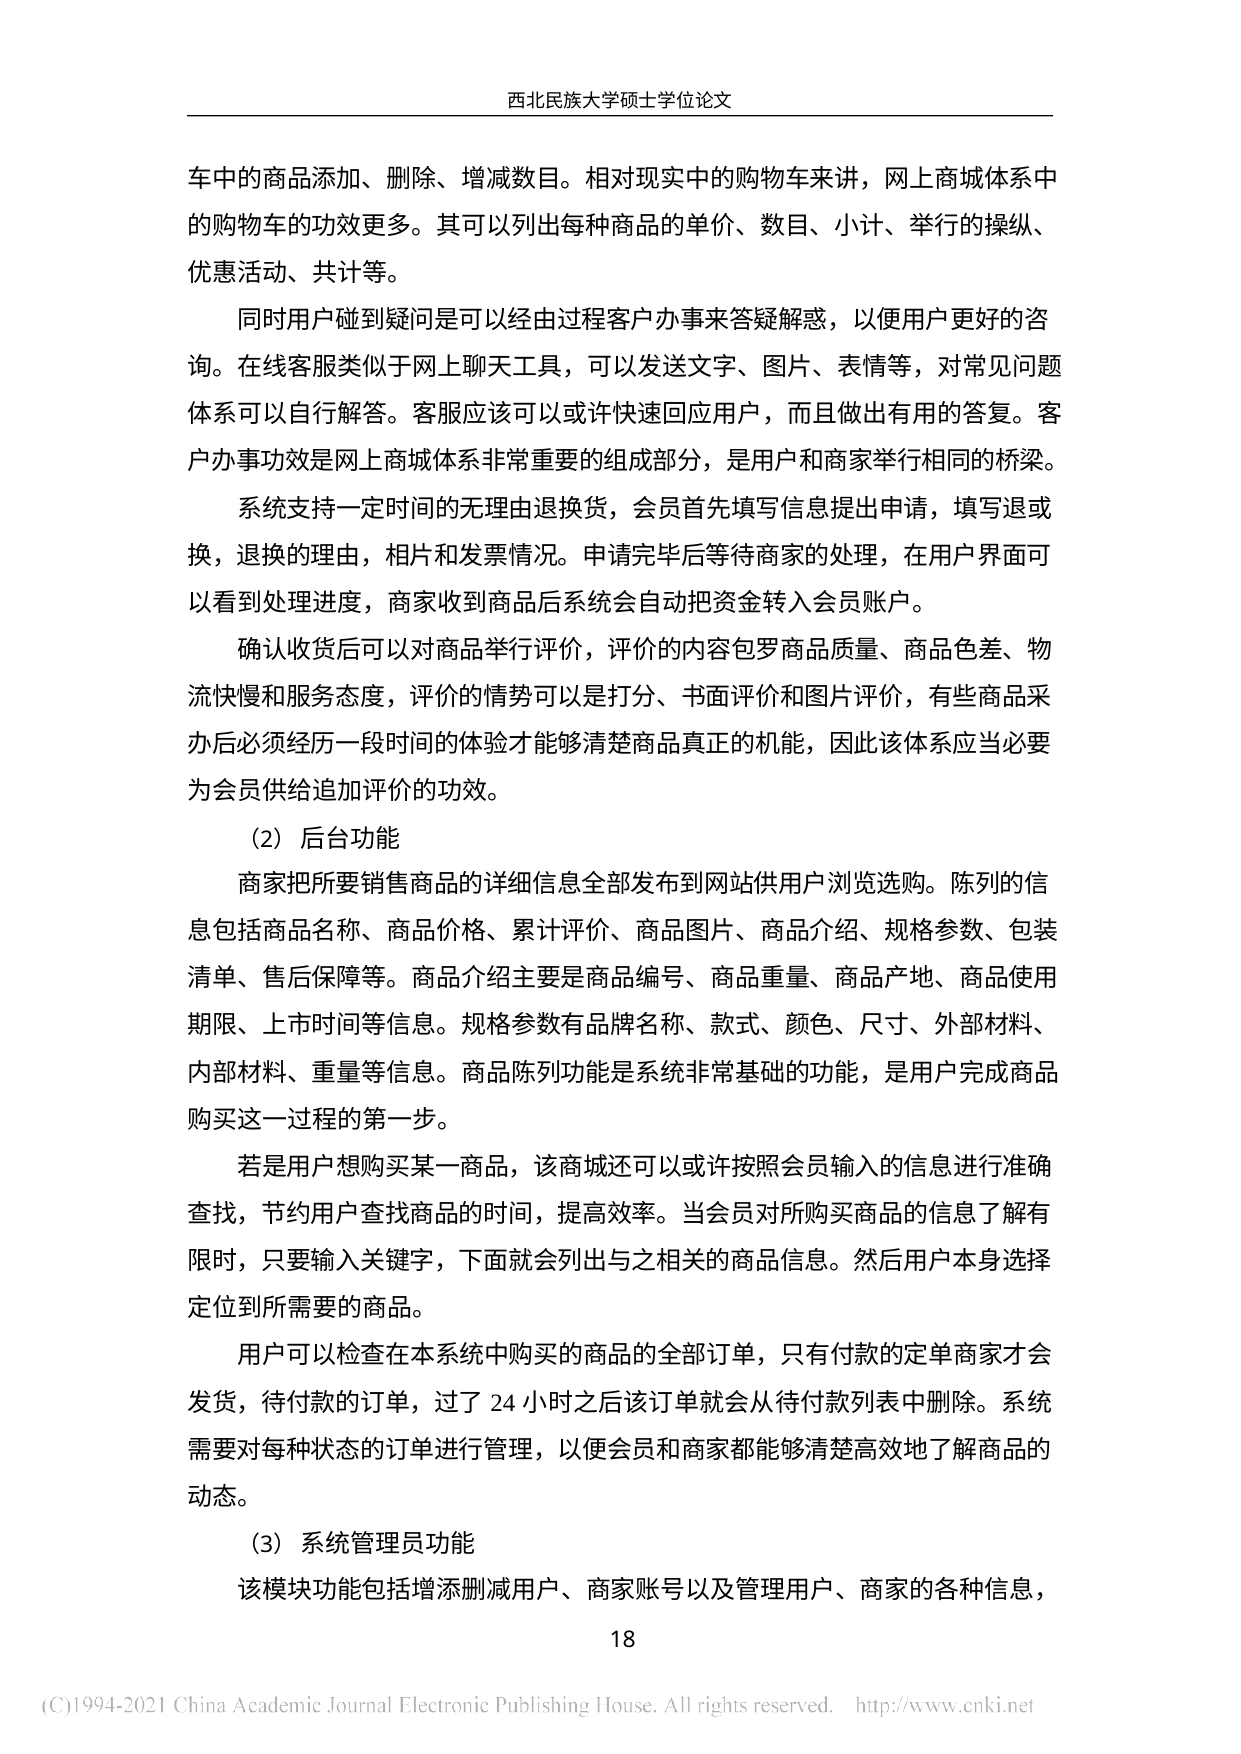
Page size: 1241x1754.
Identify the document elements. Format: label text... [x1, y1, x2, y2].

text 商家把所要销售商品的详细信息全部发布到网站供用户浏览选购。陈列的信息包括商品名称、商品价格、累计评价、商品图片、商品介绍、规格参数、包装清单、售后保障等。商品介绍主要是商品编号、商品重量、商品产地、商品使用期限、上市时间等信息。规格参数有品牌名称、款式、颜色、尺寸、外部材料、内部材料、重量等信息。商品陈列功能是系统非常基础的功能，是用户完成商品购买这一过程的第一步。 [187, 864, 1062, 1135]
list 系统管理员功能 [237, 1523, 1096, 1560]
text 同时用户碰到疑问是可以经由过程客户办事来答疑解惑，以便用户更好的咨 询。在线客服类似于网上聊天工具，可以发送文字、图片、表情等，对常见问题体系可以自行解答。客服应该可以或许快速回应用户，而且做出有用的答复。客户办事功效是网上商城体系非常重要的组成部分，是用户和商家举行相同的桥梁。 [187, 299, 1078, 477]
text 系统支持一定时间的无理由退换货，会员首先填写信息提出申请，填写退或换，退换的理由，相片和发票情况。申请完毕后等待商家的处理，在用户界面可以看到处理进度，商家收到商品后系统会自动把资金转入会员账户。 [187, 488, 1053, 618]
picture [42, 1696, 832, 1717]
text 确认收货后可以对商品举行评价，评价的内容包罗商品质量、商品色差、物流快慢和服务态度，评价的情势可以是打分、书面评价和图片评价，有些商品采办后必须经历一段时间的体验才能够清楚商品真正的机能，因此该体系应当必要为会员供给追加评价的功效。 [187, 629, 1053, 807]
list 后台功能 [237, 818, 1096, 854]
picture [855, 1696, 1034, 1717]
text 用户可以检查在本系统中购买的商品的全部订单，只有付款的定单商家才会发货，待付款的订单，过了 24 小时之后该订单就会从待付款列表中删除。系统需要对每种状态的订单进行管理，以便会员和商家都能够清楚高效地了解商品的动态。 [187, 1335, 1053, 1512]
text 车中的商品添加、删除、增减数目。相对现实中的购物车来讲，网上商城体系中的购物车的功效更多。其可以列出每种商品的单价、数目、小计、举行的操纵、优惠活动、共计等。 [187, 158, 1062, 289]
text 若是用户想购买某一商品，该商城还可以或许按照会员输入的信息进行准确查找，节约用户查找商品的时间，提高效率。当会员对所购买商品的信息了解有限时，只要输入关键字，下面就会列出与之相关的商品信息。然后用户本身选择定位到所需要的商品。 [187, 1146, 1053, 1324]
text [187, 1569, 1062, 1605]
